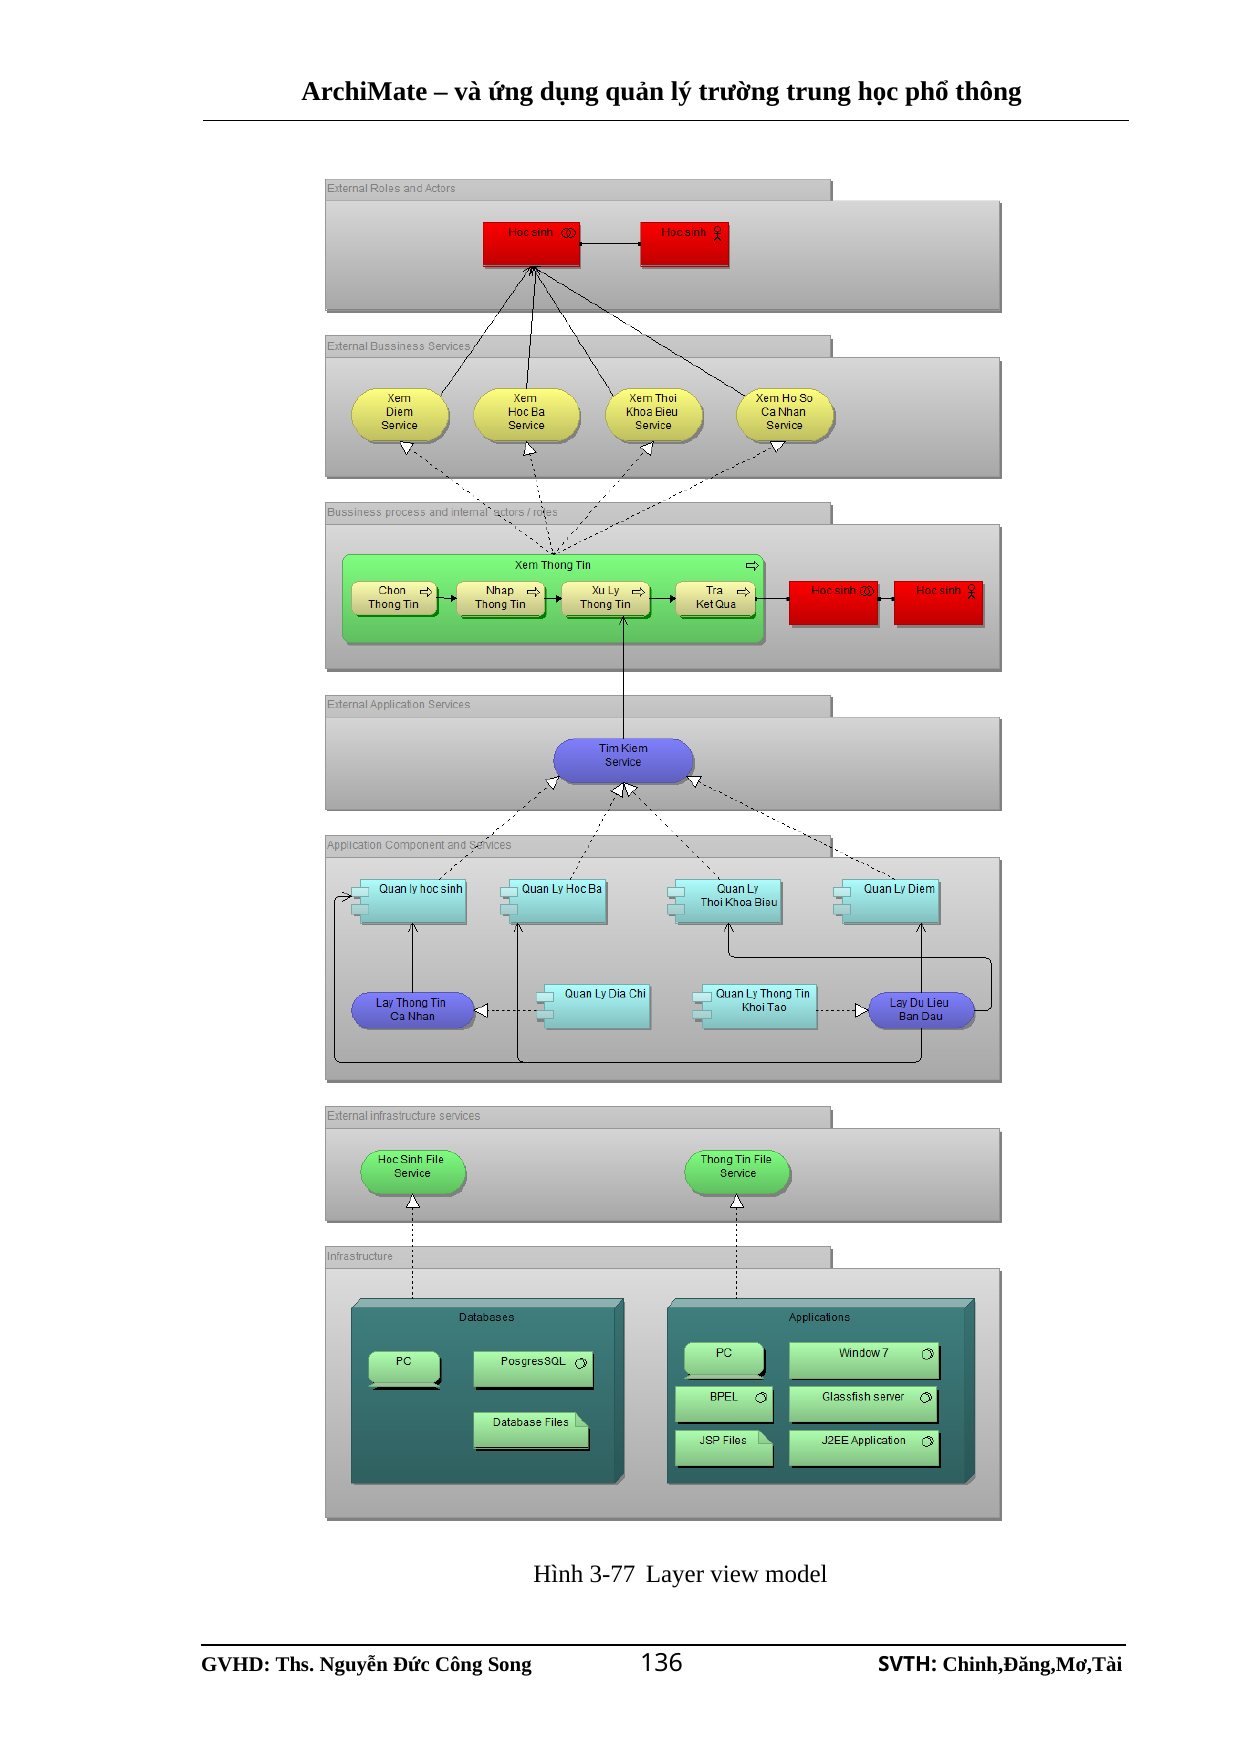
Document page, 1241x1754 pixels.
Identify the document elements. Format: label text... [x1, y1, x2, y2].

text Layer view model [238, 1559, 1122, 1588]
picture [306, 159, 1017, 1535]
